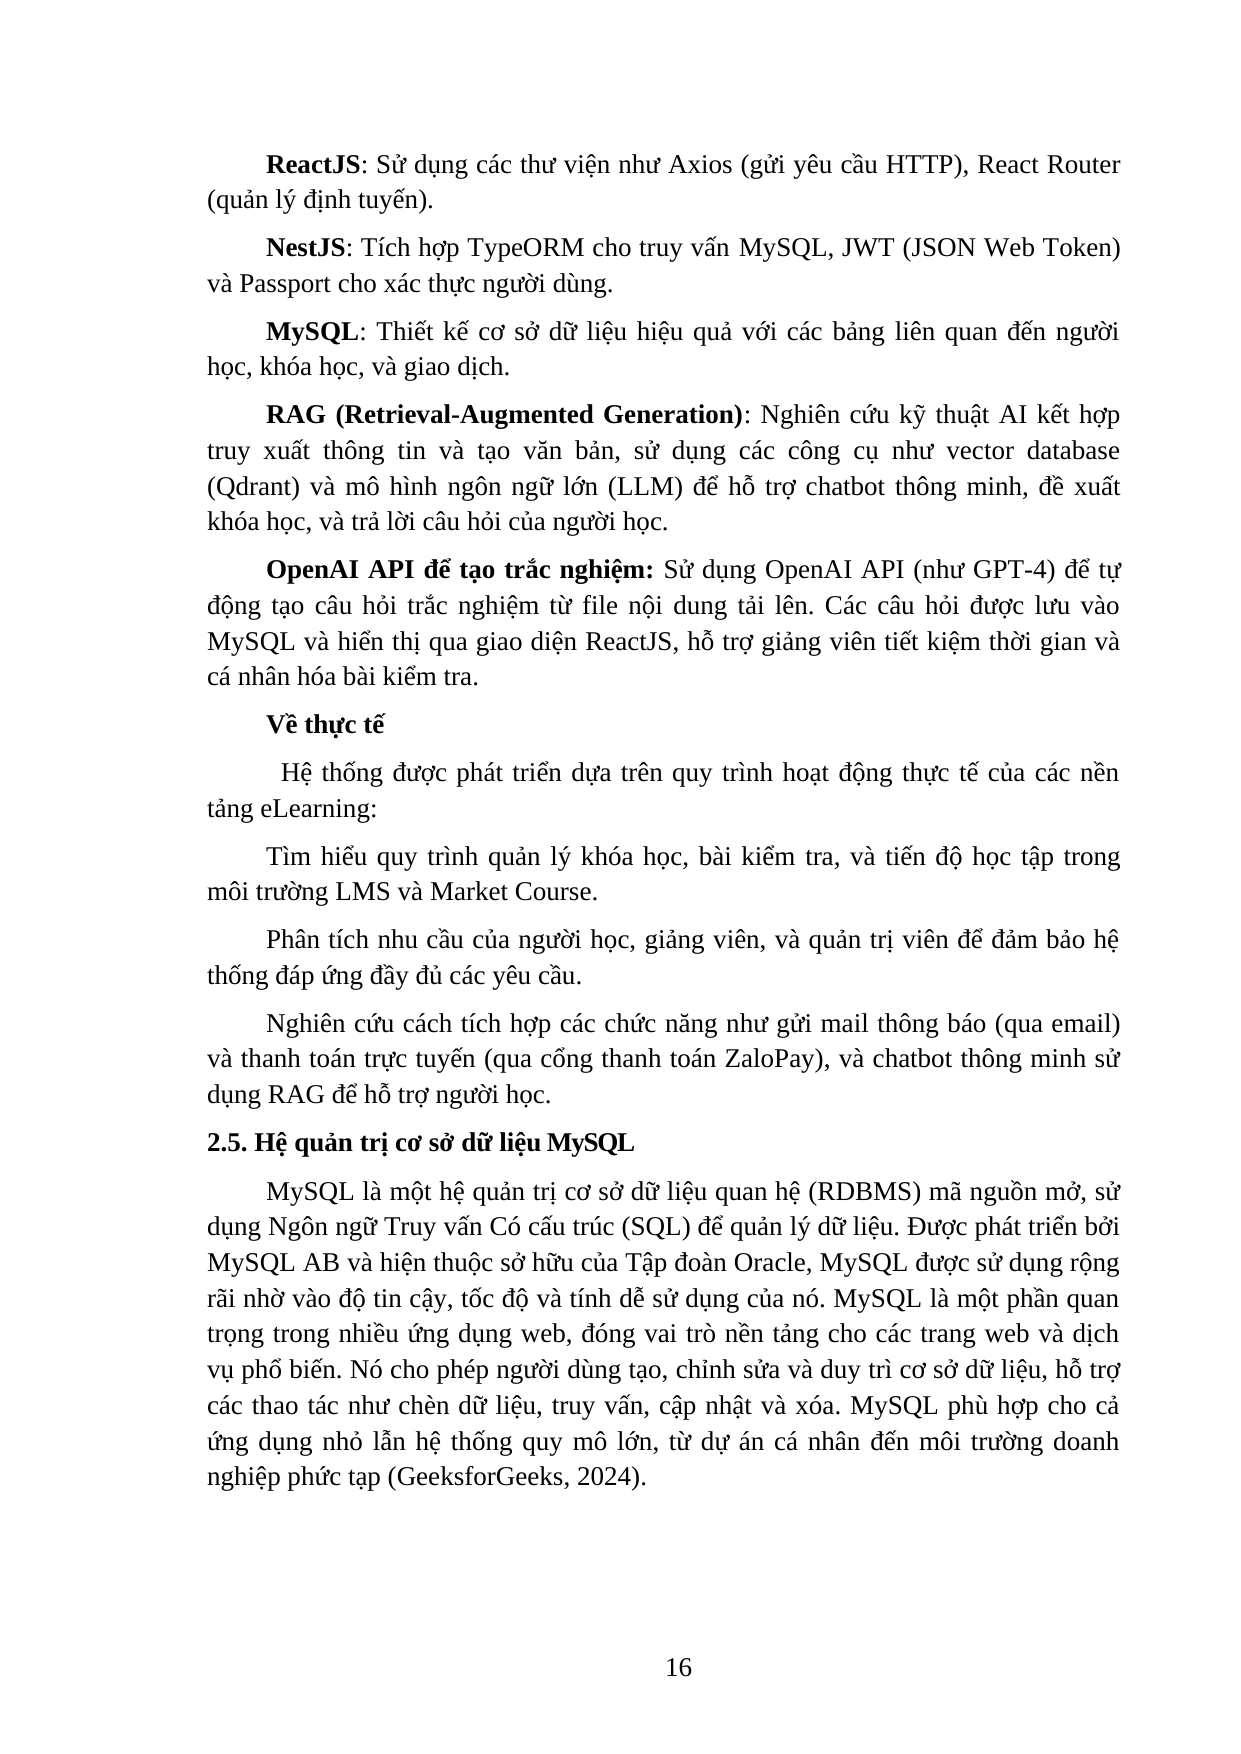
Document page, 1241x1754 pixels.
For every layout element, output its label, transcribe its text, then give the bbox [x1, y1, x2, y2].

text NestJS: Tích hợp TypeORM cho truy vấn MySQL, JWT (JSON Web Token) và Passport cho xác thực người dùng. [207, 231, 1121, 298]
text MySQL: Thiết kế cơ sở dữ liệu hiệu quả với các bảng liên quan đến người học, khóa học, và giao dịch. [207, 315, 1121, 382]
text Về thực tế [207, 708, 1121, 739]
text Hệ thống được phát triển dựa trên quy trình hoạt động thực tế của các nền tảng eLearning: [207, 756, 1121, 823]
text MySQL là một hệ quản trị cơ sở dữ liệu quan hệ (RDBMS) mã nguồn mở, sử dụng Ngôn ngữ Truy vấn Có cấu trúc (SQL) để quản lý dữ liệu. Được phát triển bởi MySQL AB và hiện thuộc sở hữu của Tập đoàn Oracle, MySQL được sử dụng rộng rãi nhờ vào độ tin cậy, tốc độ và tính dễ sử dụng của nó. MySQL là một phần quan trọng trong nhiều ứng dụng web, đóng vai trò nền tảng cho các trang web và dịch vụ phổ biến. Nó cho phép người dùng tạo, chỉnh sửa và duy trì cơ sở dữ liệu, hỗ trợ các thao tác như chèn dữ liệu, truy vấn, cập nhật và xóa. MySQL phù hợp cho cả ứng dụng nhỏ lẫn hệ thống quy mô lớn, từ dự án cá nhân đến môi trường doanh nghiệp phức tạp (GeeksforGeeks, 2024). [207, 1175, 1121, 1492]
text Tìm hiểu quy trình quản lý khóa học, bài kiểm tra, và tiến độ học tập trong môi trường LMS và Market Course. [207, 840, 1121, 907]
text RAG (Retrieval-Augmented Generation): Nghiên cứu kỹ thuật AI kết hợp truy xuất thông tin và tạo văn bản, sử dụng các công cụ như vector database (Qdrant) và mô hình ngôn ngữ lớn (LLM) để hỗ trợ chatbot thông minh, đề xuất khóa học, và trả lời câu hỏi của người học. [207, 398, 1121, 537]
text Phân tích nhu cầu của người học, giảng viên, và quản trị viên để đảm bảo hệ thống đáp ứng đầy đủ các yêu cầu. [207, 923, 1121, 990]
subtitle 2.5. Hệ quản trị cơ sở dữ liệu MySQL [207, 1126, 1122, 1158]
text Nghiên cứu cách tích hợp các chức năng như gửi mail thông báo (qua email) và thanh toán trực tuyến (qua cổng thanh toán ZaloPay), và chatbot thông minh sử dụng RAG để hỗ trợ người học. [207, 1007, 1121, 1109]
text ReactJS: Sử dụng các thư viện như Axios (gửi yêu cầu HTTP), React Router (quản lý định tuyến). [207, 148, 1121, 214]
text OpenAI API để tạo trắc nghiệm: Sử dụng OpenAI API (như GPT-4) để tự động tạo câu hỏi trắc nghiệm từ file nội dung tải lên. Các câu hỏi được lưu vào MySQL và hiển thị qua giao diện ReactJS, hỗ trợ giảng viên tiết kiệm thời gian và cá nhân hóa bài kiểm tra. [207, 553, 1121, 692]
